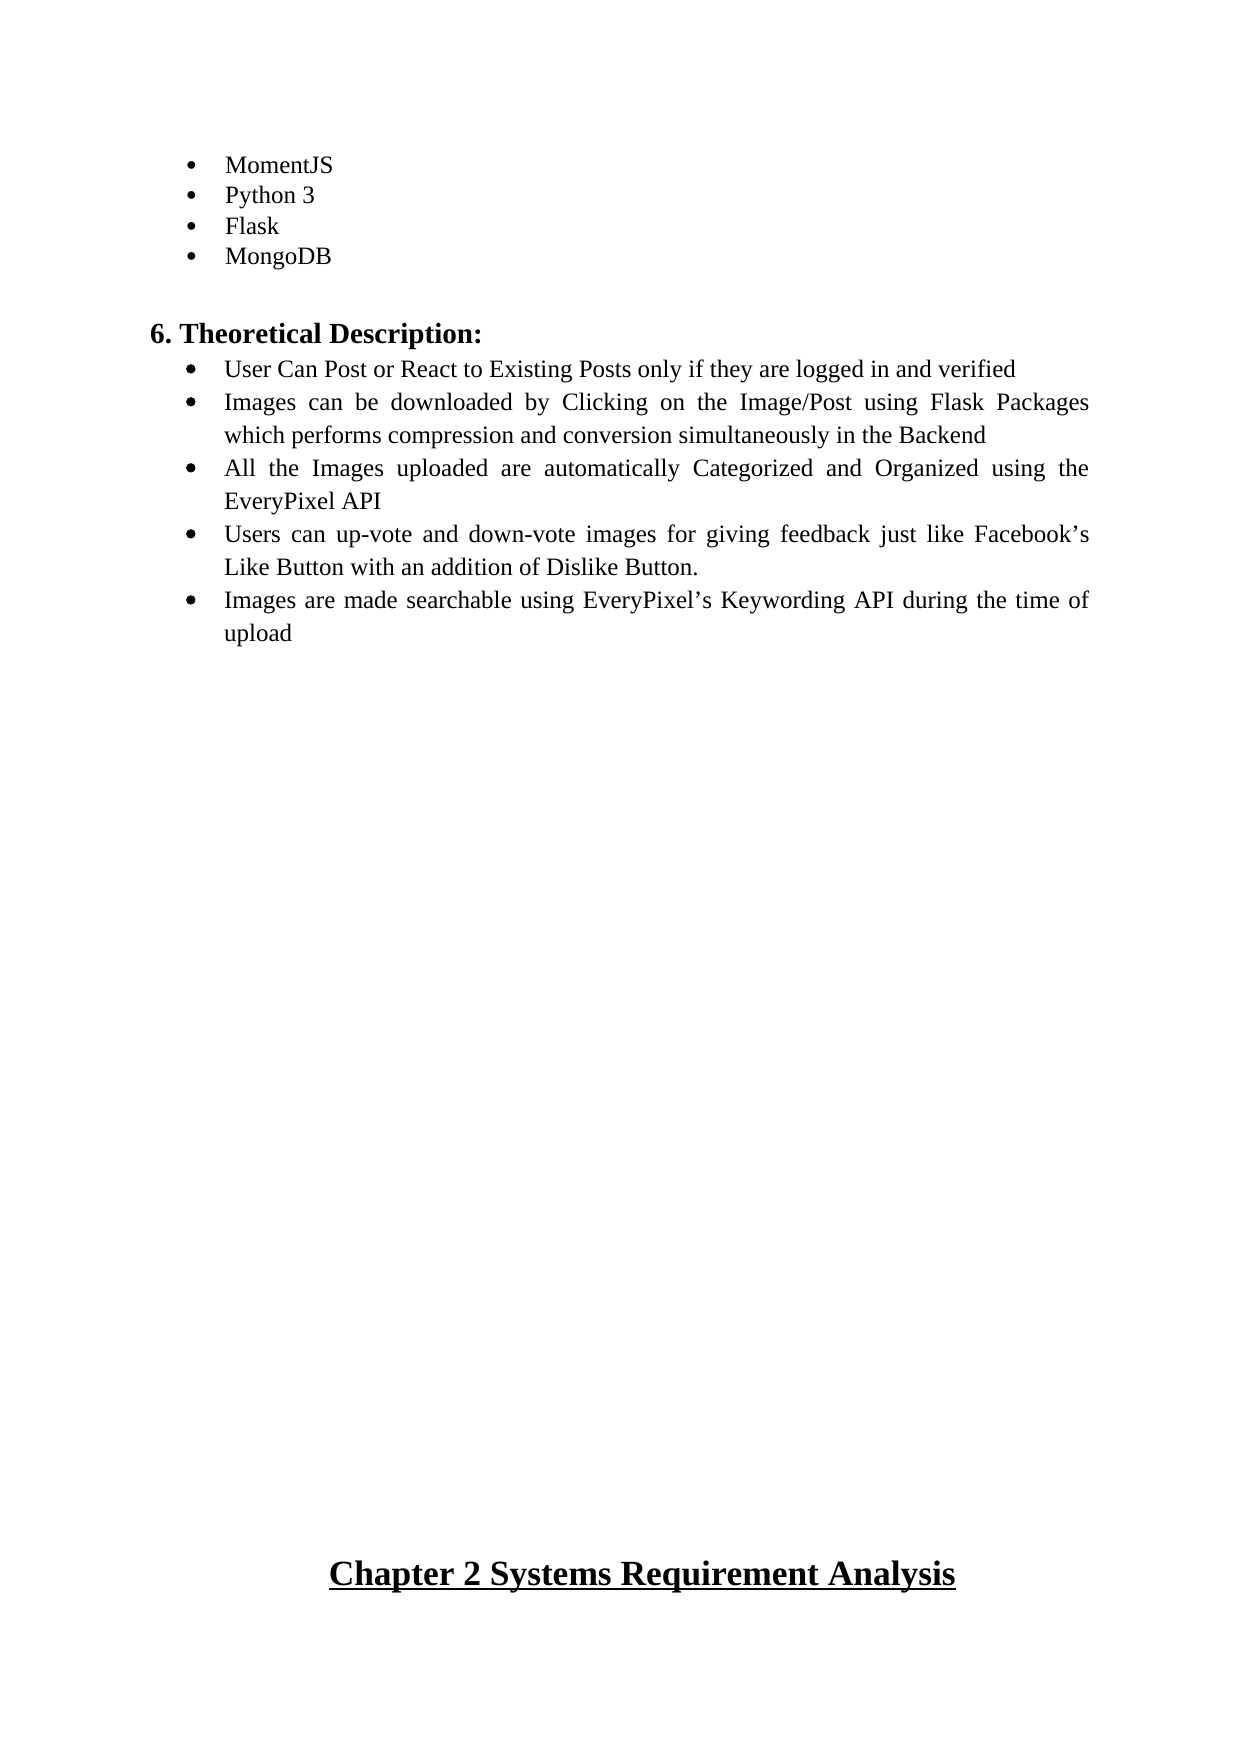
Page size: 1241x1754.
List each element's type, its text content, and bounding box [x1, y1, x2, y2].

list User Can Post or React to Existing Posts only if they are logged in and verified [186, 354, 1090, 383]
text Chapter 2 Systems Requirement Analysis [150, 1552, 1016, 1593]
list Python 3 [187, 180, 1090, 209]
text 6. Theoretical Description: [150, 316, 1090, 349]
list Images are made searchable using EveryPixel’s Keywording API during the time of upload [186, 585, 1090, 647]
list MomentJS [187, 150, 1090, 179]
list Users can up-vote and down-vote images for giving feedback just like Facebook’s Like Button with an addition of Dislike Button. [186, 519, 1090, 581]
list All the Images uploaded are automatically Categorized and Organized using the EveryPixel API [186, 453, 1090, 515]
list Flask [187, 211, 1090, 239]
list Images can be downloaded by Clicking on the Image/Post using Flask Packages which performs compression and conversion simultaneously in the Backend [186, 387, 1090, 449]
list MongoDB [187, 241, 1090, 270]
